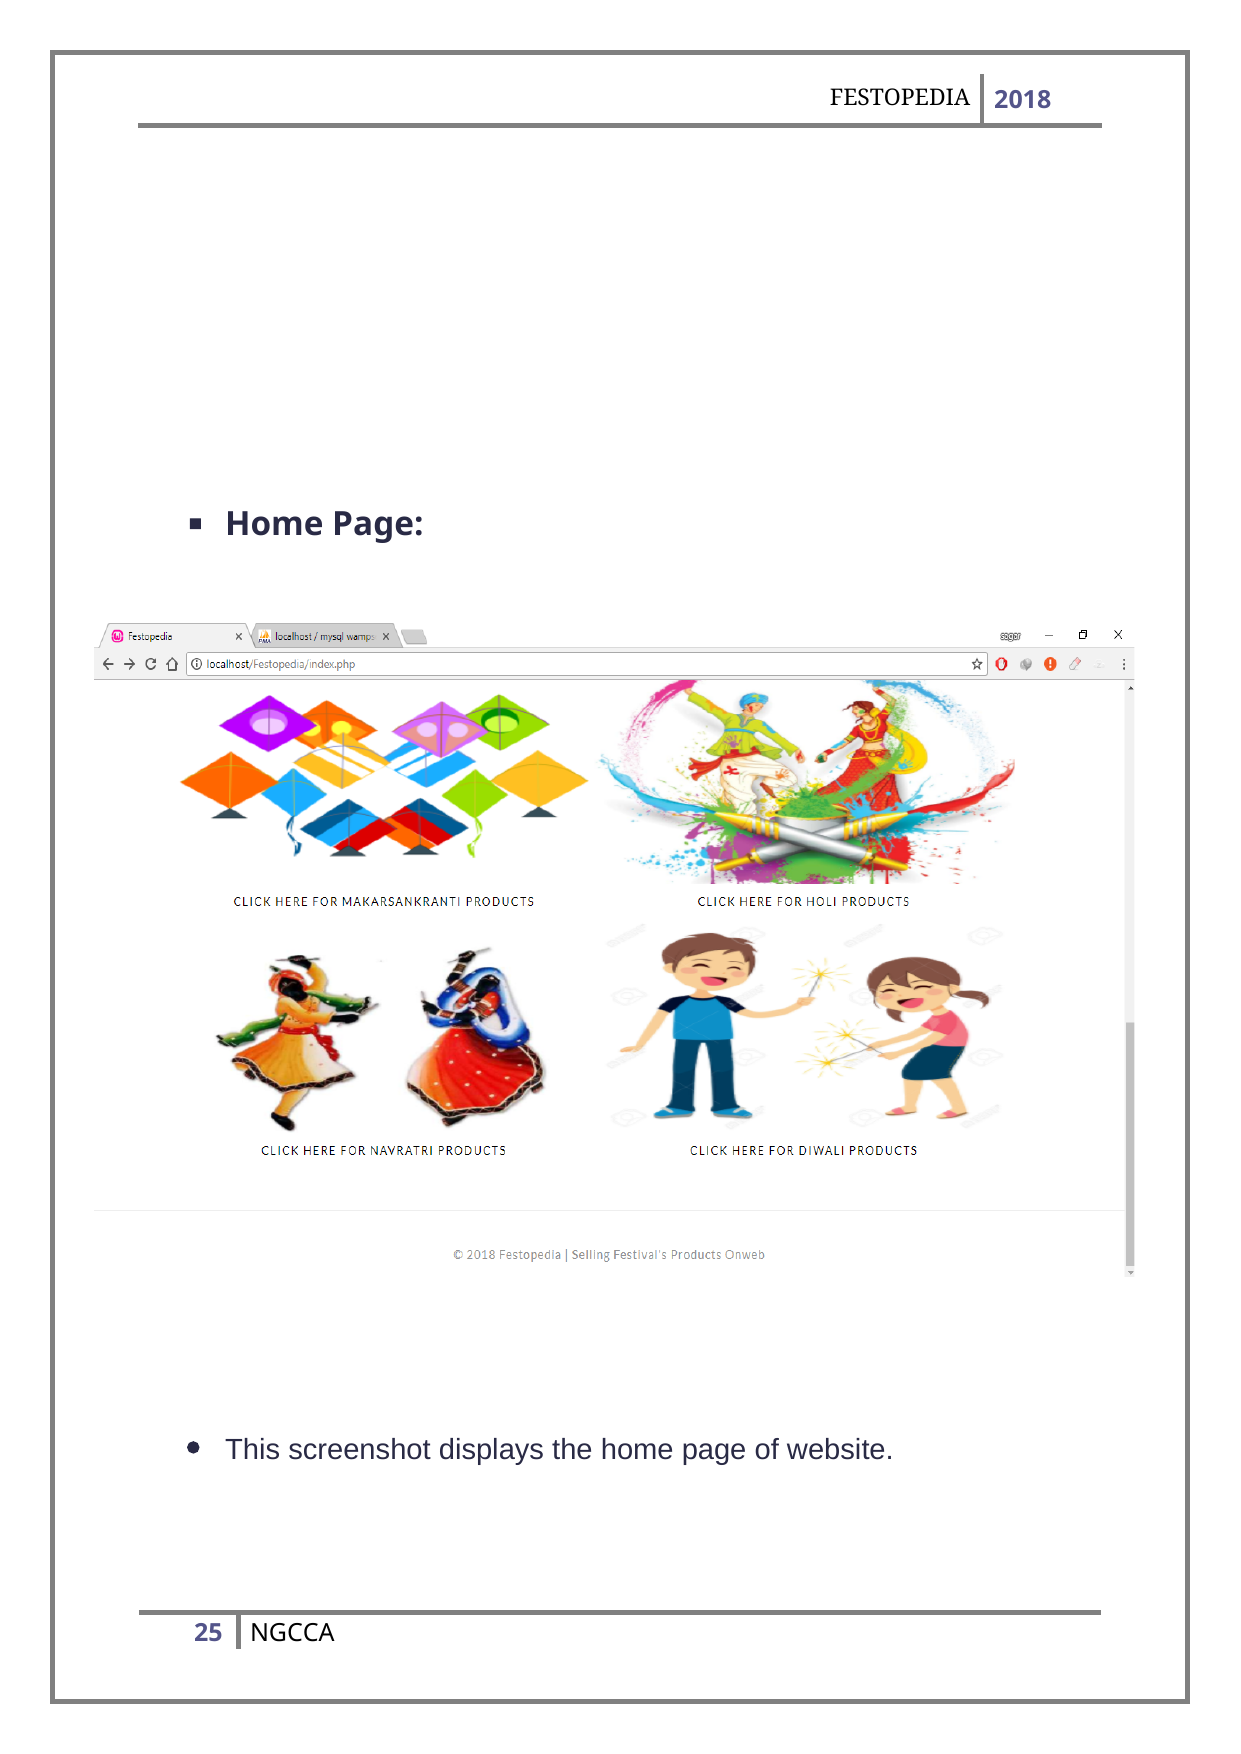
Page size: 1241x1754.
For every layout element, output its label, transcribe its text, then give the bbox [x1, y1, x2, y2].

list This screenshot displays the home page of website. [187, 1432, 1090, 1466]
picture [94, 623, 1135, 1277]
list Home Page: [187, 500, 1090, 546]
